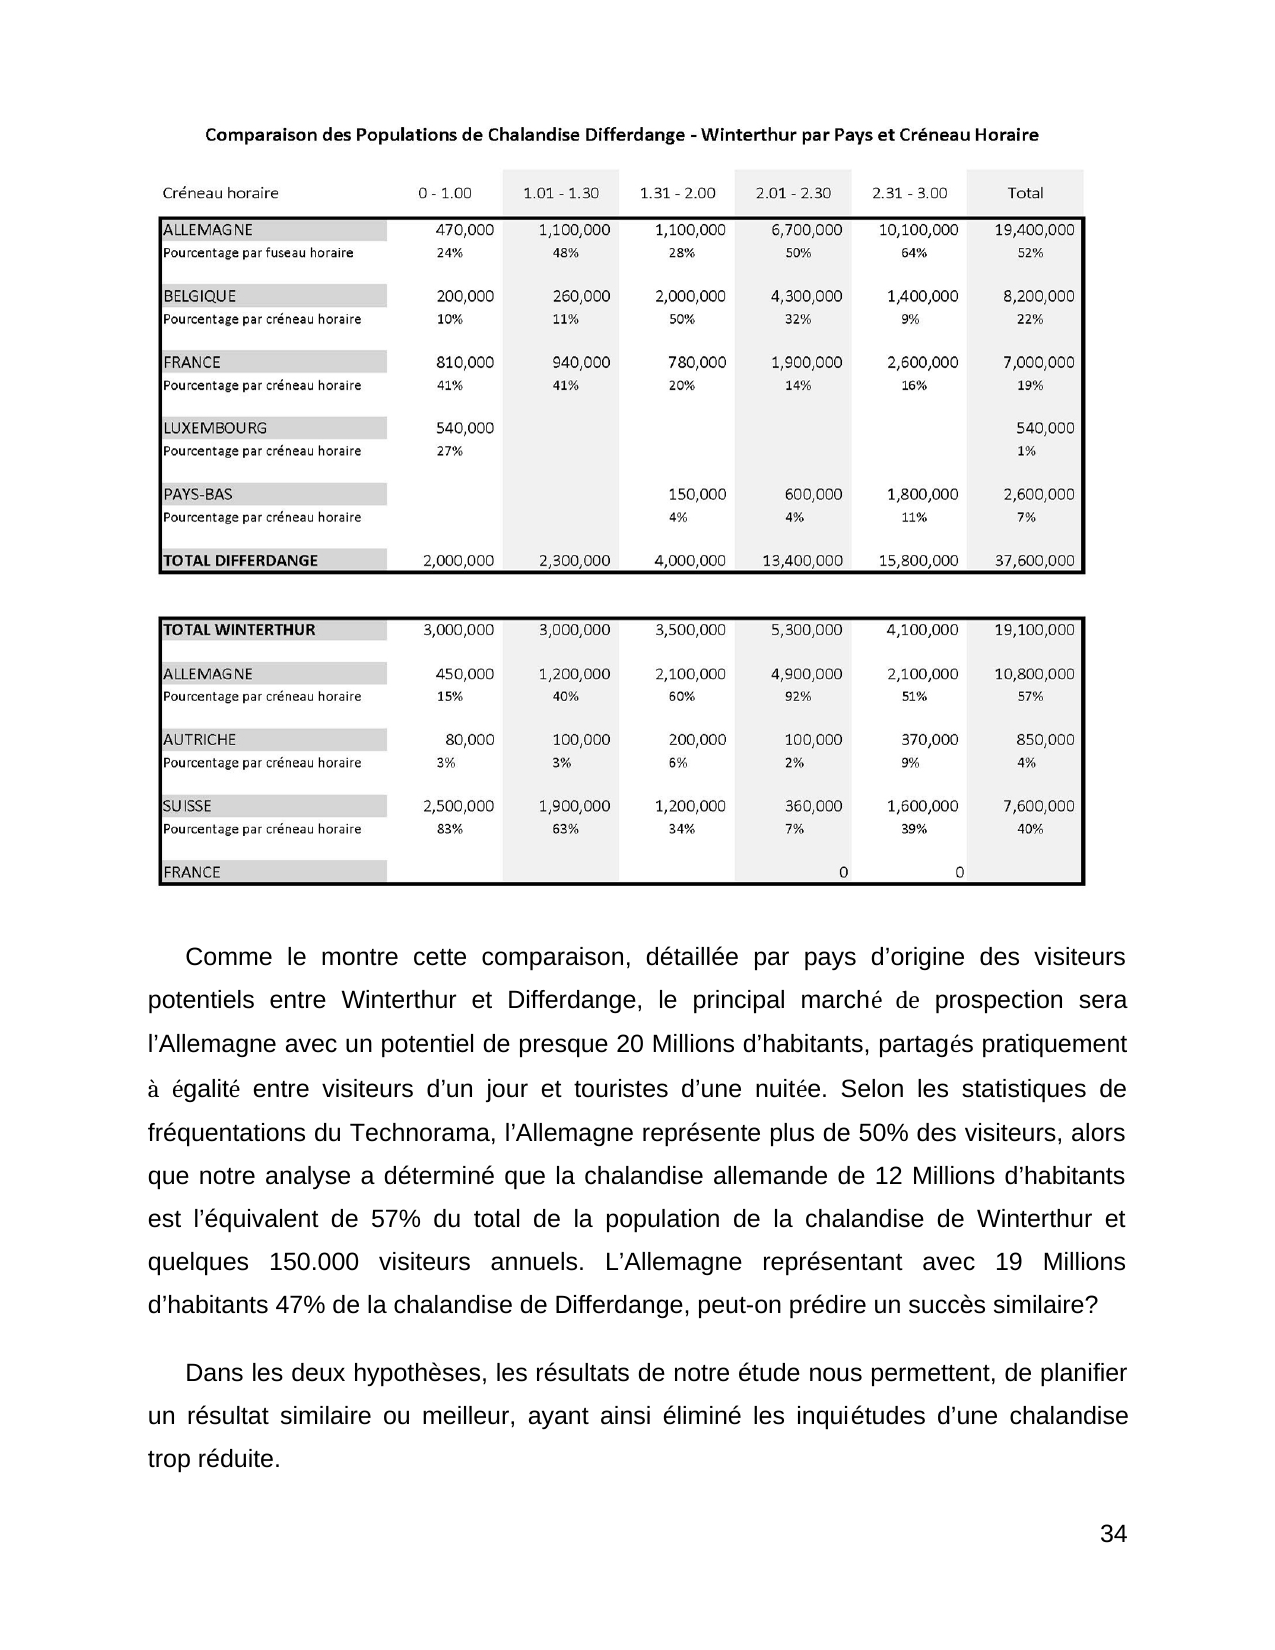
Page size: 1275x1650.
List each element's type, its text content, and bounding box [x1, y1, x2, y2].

picture [147, 103, 1093, 903]
text Comme le montre cette comparaison, détaillée par pays d’origine des visiteurs potentiels entre Winterthur et Differdange, le principal marché de prospection sera l’Allemagne avec un potentiel de presque 20 Millions d’habitants, partagés pratiquement à égalité entre visiteurs d’un jour et touristes d’une nuitée. Selon les statistiques de fréquentations du Technorama, l’Allemagne représente plus de 50% des visiteurs, alors que notre analyse a déterminé que la chalandise allemande de 12 Millions d’habitants est l’équivalent de 57% du total de la population de la chalandise de Winterthur et quelques 150.000 visiteurs annuels. L’Allemagne représentant avec 19 Millions d’habitants 47% de la chalandise de Differdange, peut-on prédire un succès similaire? [148, 942, 1127, 1319]
text Dans les deux hypothèses, les résultats de notre étude nous permettent, de planifier un résultat similaire ou meilleur, ayant ainsi éliminé les inquiétudes d’une chalandise trop réduite. [148, 1358, 1129, 1473]
